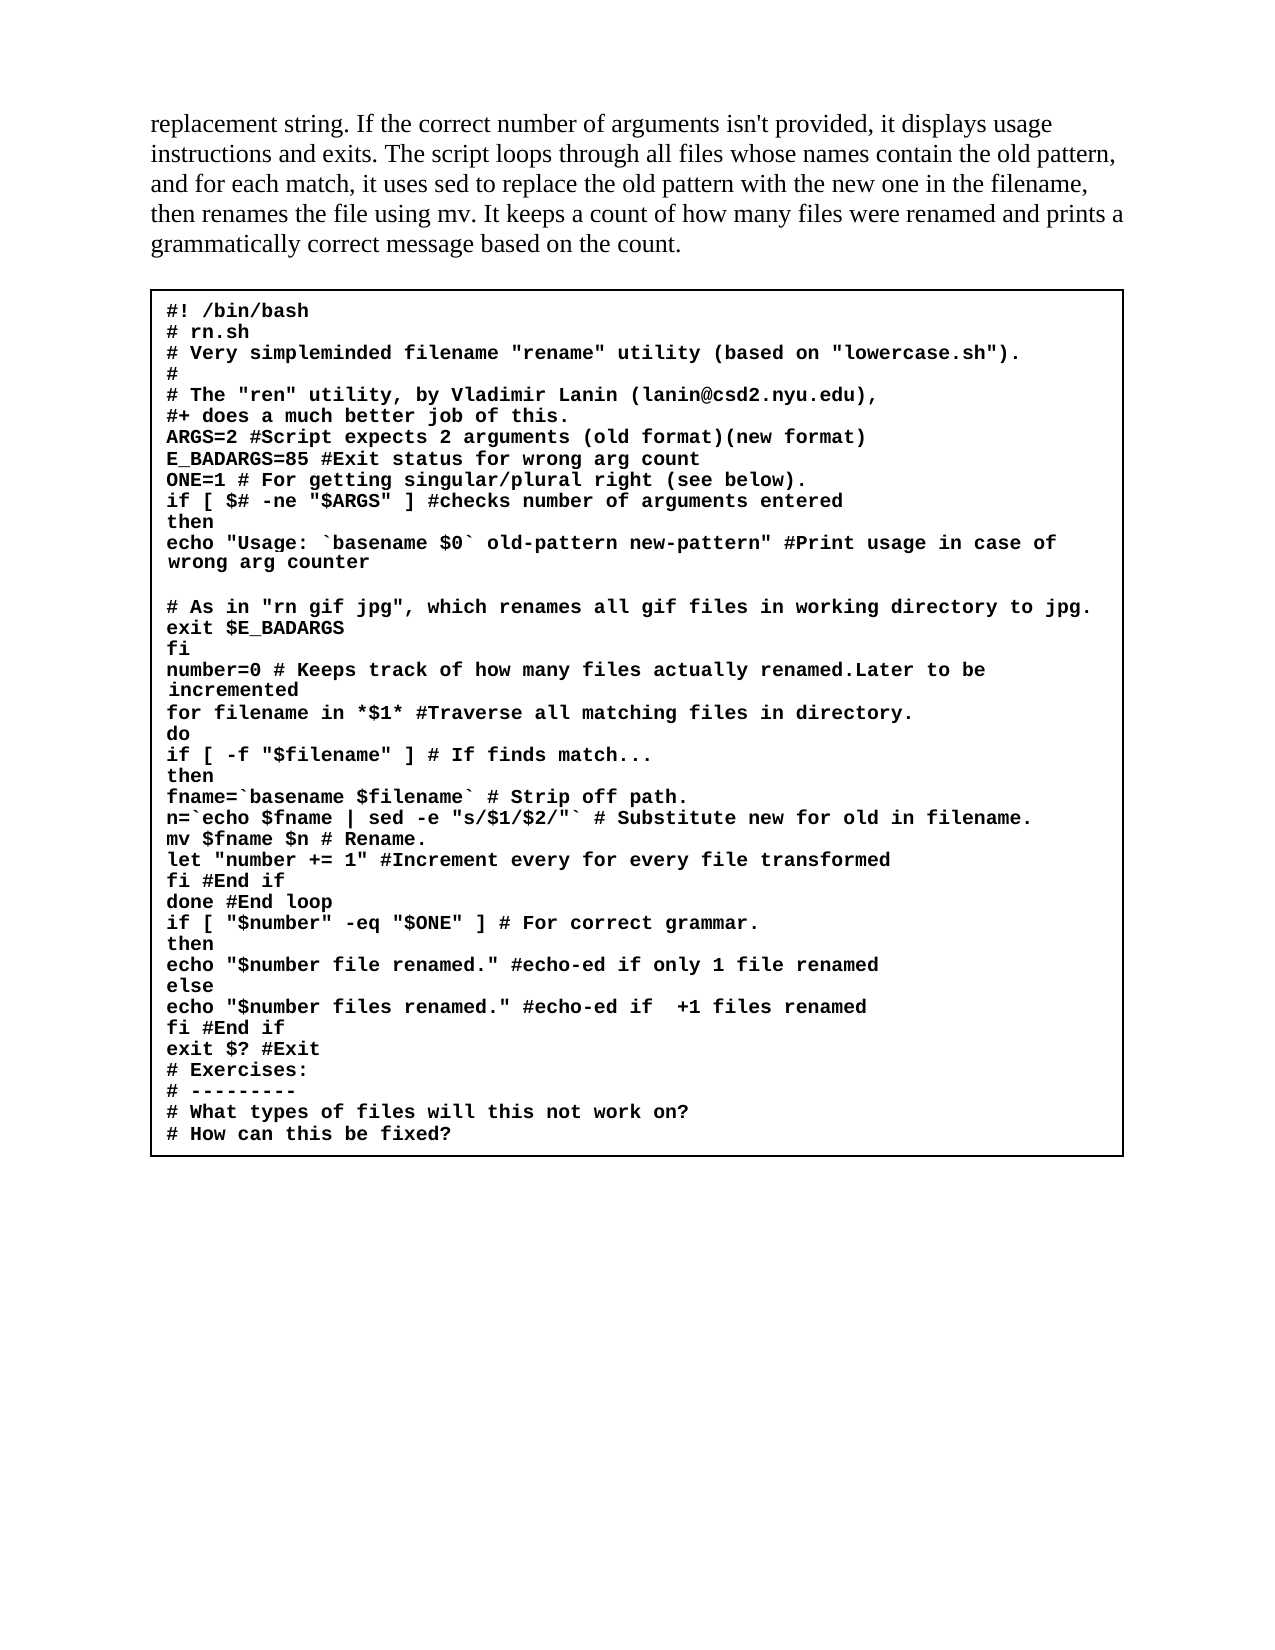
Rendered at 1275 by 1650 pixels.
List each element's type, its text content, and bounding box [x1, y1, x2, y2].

table_header #! /bin/bash # rn.sh # Very simpleminded filename "rename" utility (based on "lowercase.sh"). # # The "ren" utility, by Vladimir Lanin (lanin@csd2.nyu.edu), #+ does a much better job of this. ARGS=2 #Script expects 2 arguments (old format)(new format) E_BADARGS=85 #Exit status for wrong arg count ONE=1 # For getting singular/plural right (see below). if [ $# -ne "$ARGS" ] #checks number of arguments entered then echo "Usage: `basename $0` old-pattern new-pattern" #Print usage in case of wrong arg counter # As in "rn gif jpg", which renames all gif files in working directory to jpg. exit $E_BADARGS fi number=0 # Keeps track of how many files actually renamed.Later to be incremented for filename in *$1* #Traverse all matching files in directory. do if [ -f "$filename" ] # If finds match... then fname=`basename $filename` # Strip off path. n=`echo $fname | sed -e "s/$1/$2/"` # Substitute new for old in filename. mv $fname $n # Rename. let "number += 1" #Increment every for every file transformed fi #End if done #End loop if [ "$number" -eq "$ONE" ] # For correct grammar. then echo "$number file renamed." #echo-ed if only 1 file renamed else echo "$number files renamed." #echo-ed if +1 files renamed fi #End if exit $? #Exit # Exercises: # --------- # What types of files will this not work on? # How can this be fixed? [152, 291, 1122, 1154]
